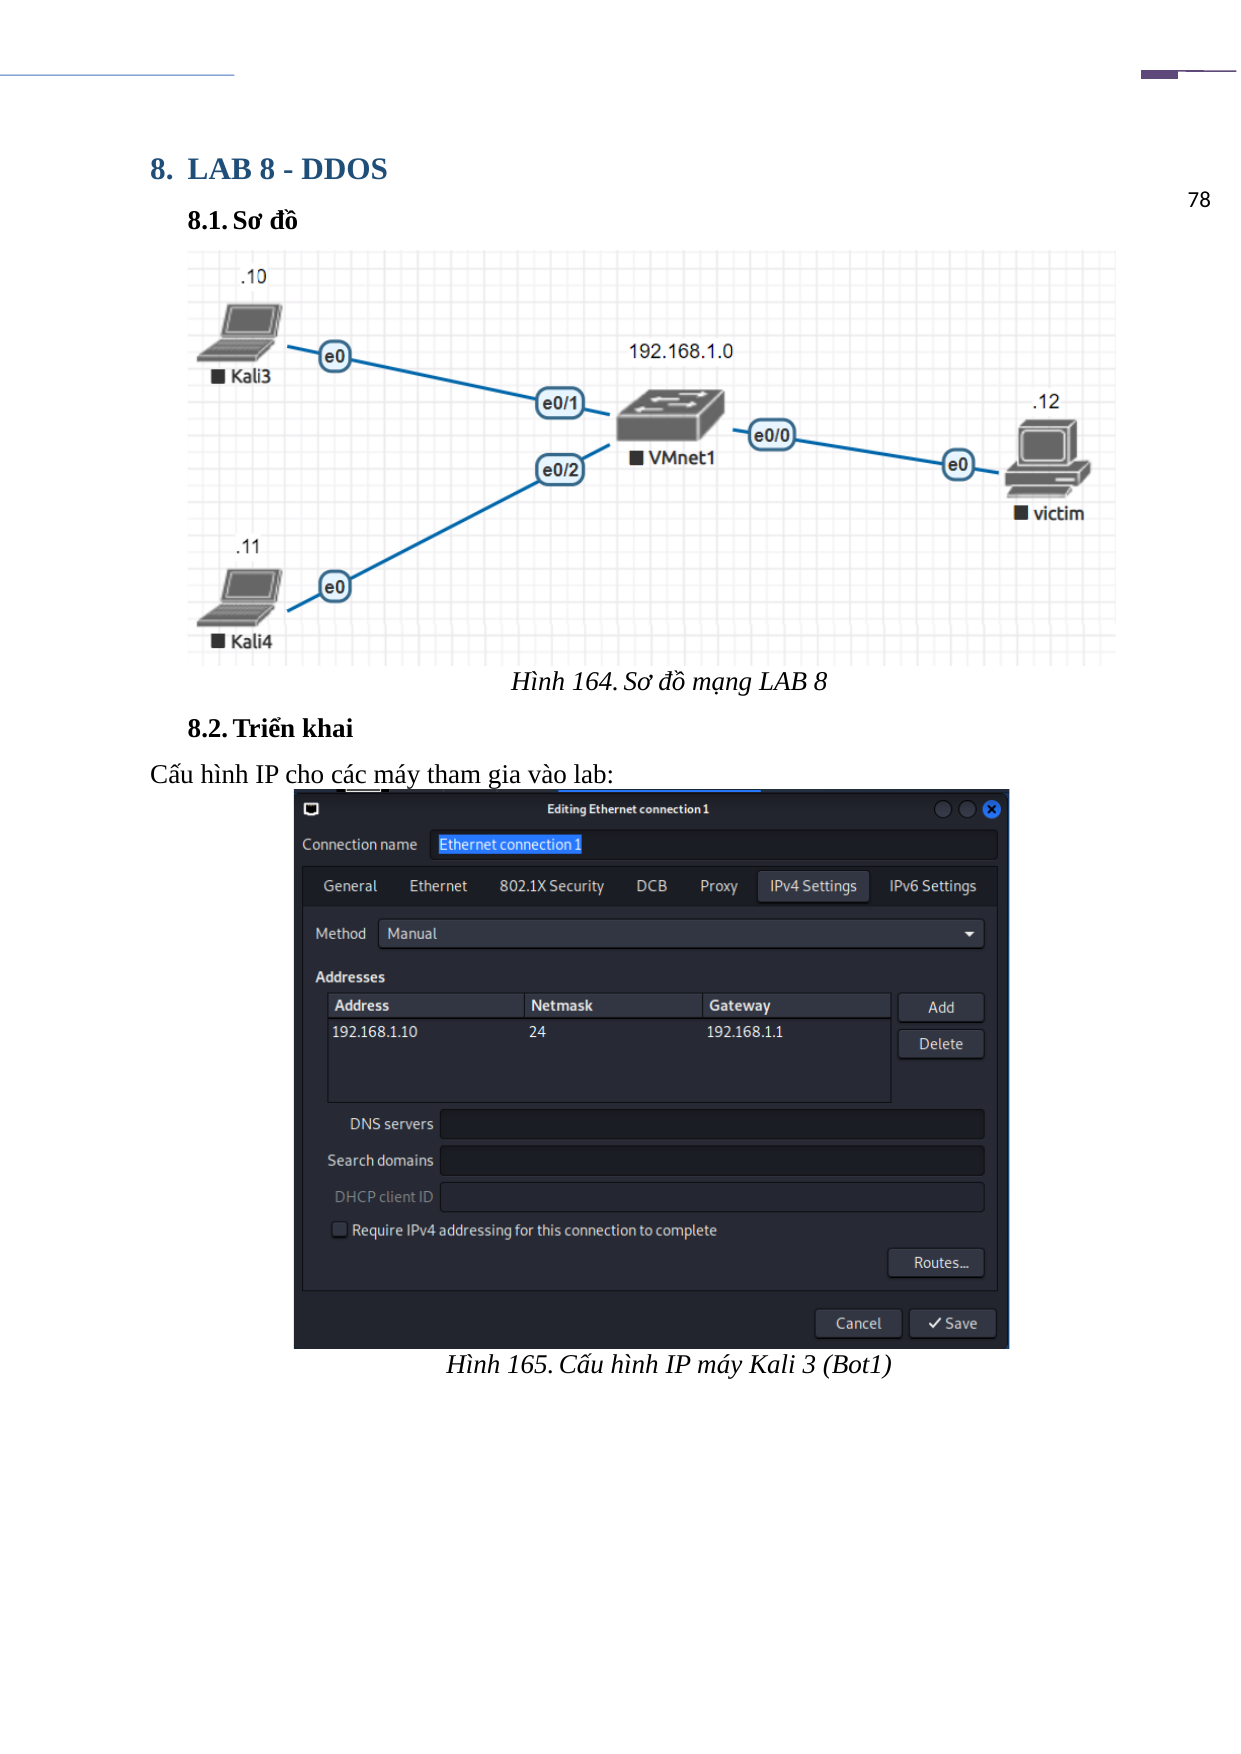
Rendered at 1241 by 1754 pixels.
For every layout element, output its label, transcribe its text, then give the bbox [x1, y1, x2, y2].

text Sơ đồ mạng LAB 8 [187, 665, 1153, 696]
picture [293, 789, 1010, 1349]
subtitle Triển khai [187, 712, 1153, 743]
text Cấu hình IP cho các máy tham gia vào lab: [150, 758, 1153, 789]
text Cấu hình IP máy Kali 3 (Bot1) [187, 1349, 1153, 1380]
picture [187, 250, 1116, 666]
subtitle LAB 8 - DDOS [150, 150, 1153, 186]
subtitle Sơ đồ [187, 204, 1153, 235]
